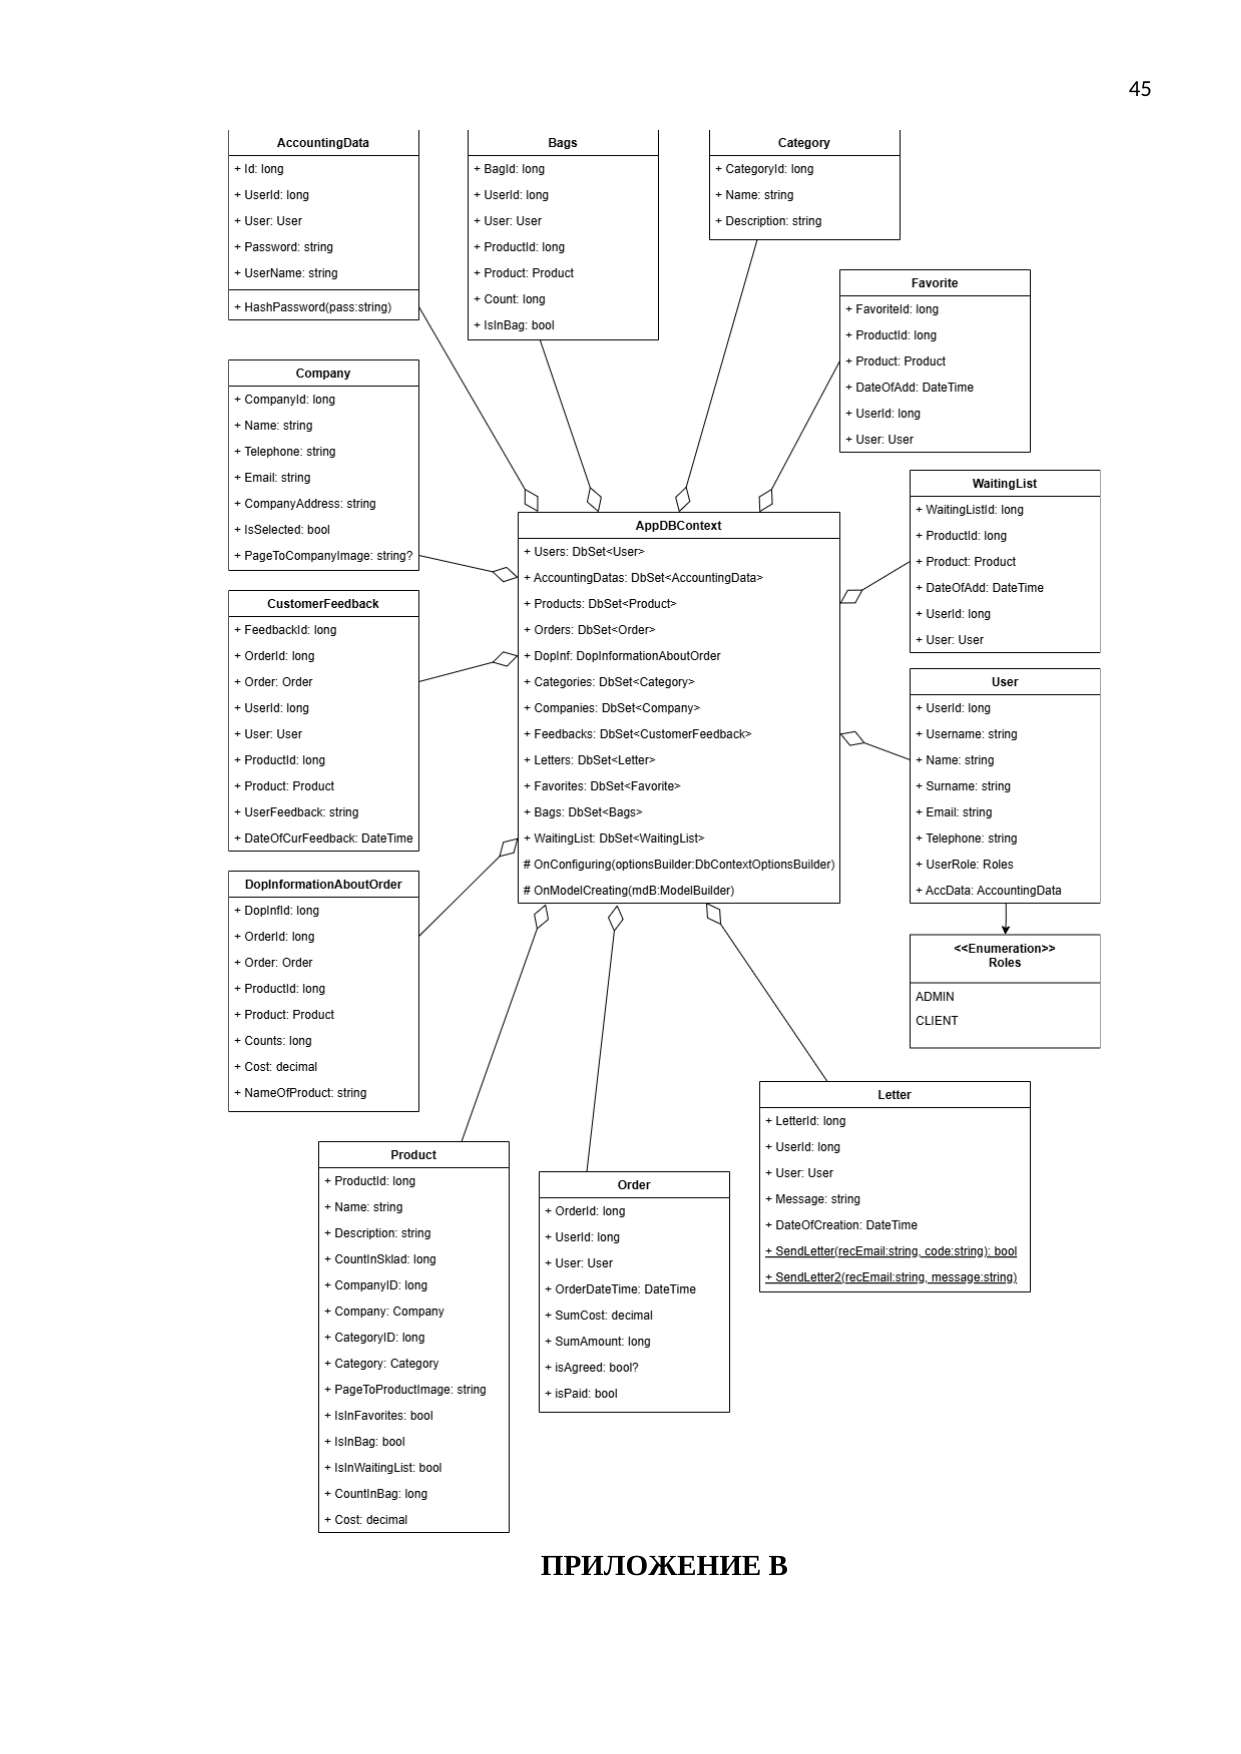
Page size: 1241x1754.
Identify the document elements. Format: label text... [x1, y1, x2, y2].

text ПРИЛОЖЕНИЕ В [177, 1548, 1152, 1582]
picture [228, 130, 1101, 1536]
